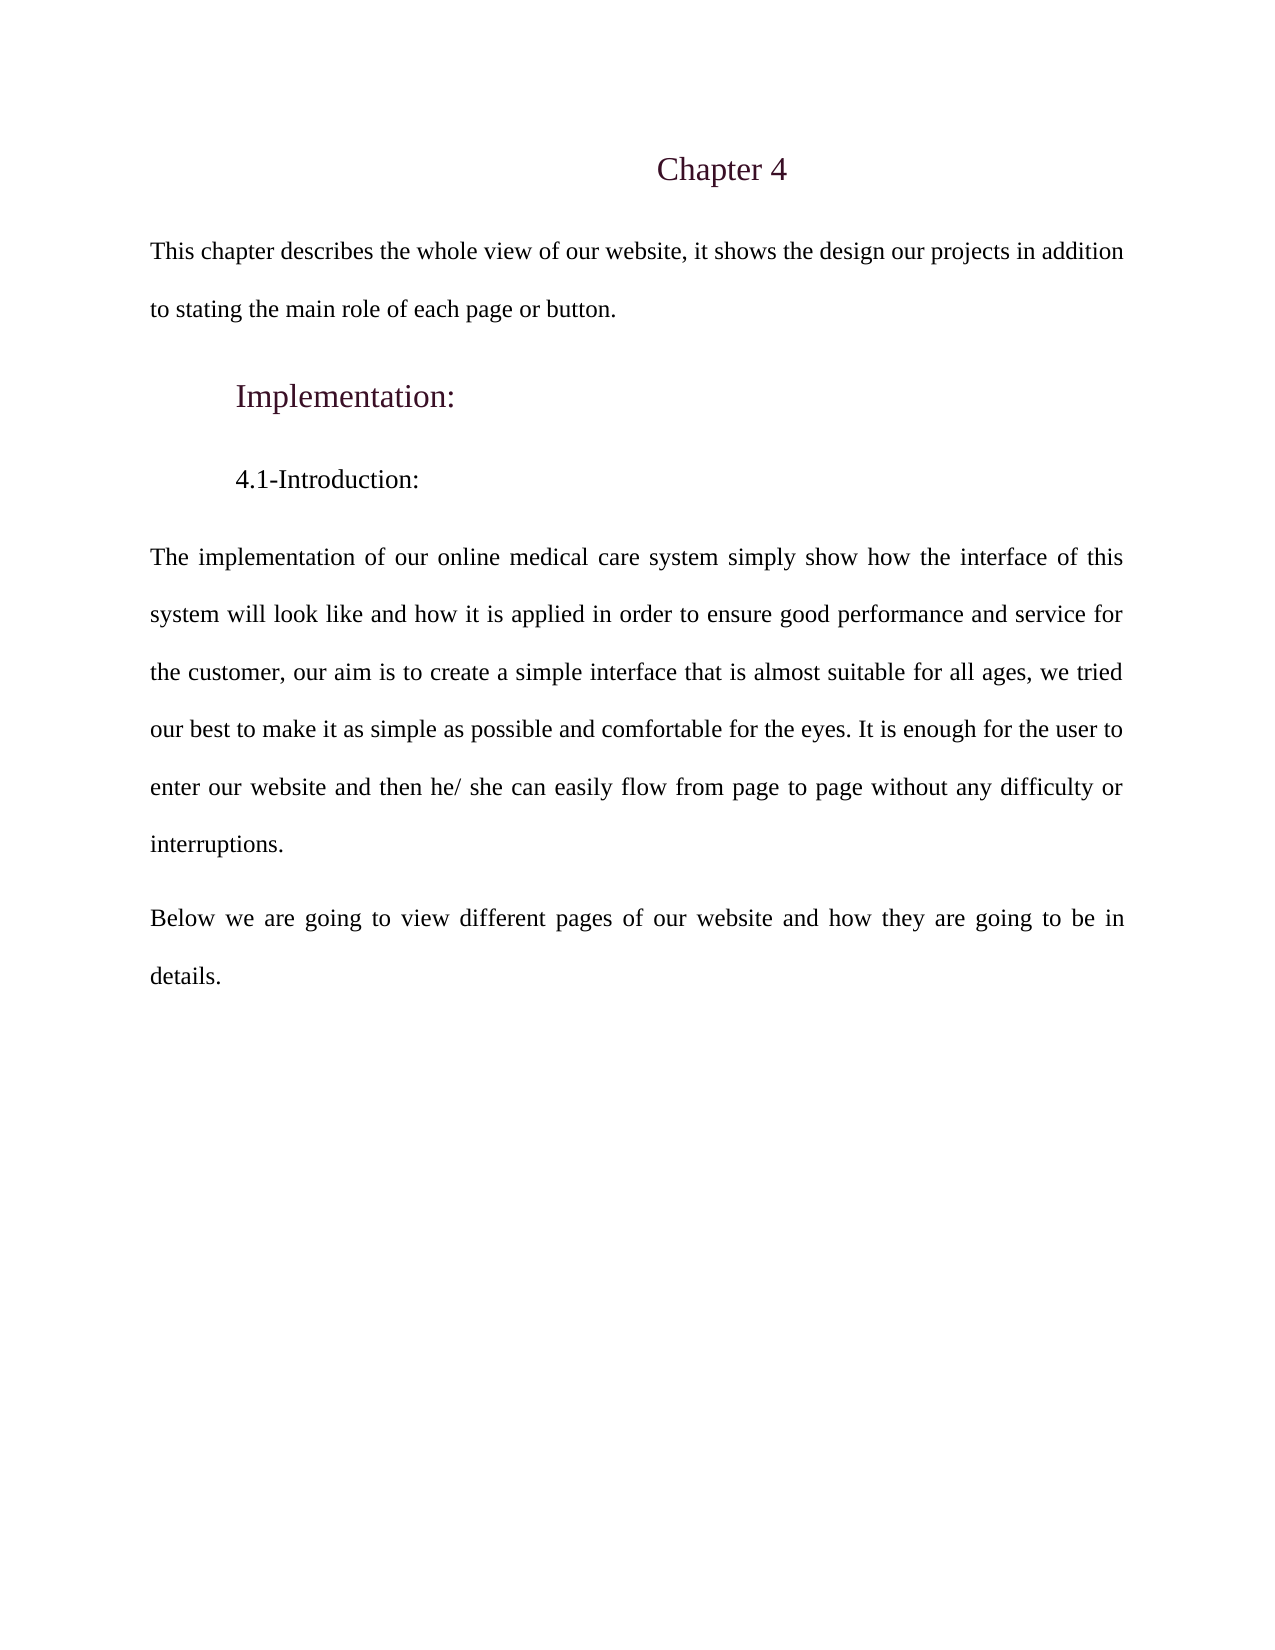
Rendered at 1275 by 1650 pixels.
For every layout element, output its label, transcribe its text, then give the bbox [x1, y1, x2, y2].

text This chapter describes the whole view of our website, it shows the design our projects in addition to stating the main role of each page or button. [150, 236, 1125, 322]
subtitle Chapter 4 [150, 149, 1208, 187]
subtitle 4.1-Introduction: [150, 463, 1208, 494]
subtitle Implementation: [150, 376, 1208, 414]
text The implementation of our online medical care system simply show how the interface of this system will look like and how it is applied in order to ensure good performance and service for the customer, our aim is to create a simple interface that is almost suitable for all ages, we tried our best to make it as simple as possible and comfortable for the eyes. It is enough for the user to enter our website and then he/ she can easily flow from page to page without any difficulty or interruptions. [150, 542, 1125, 858]
text Below we are going to view different pages of our website and how they are going to be in details. [150, 903, 1125, 990]
